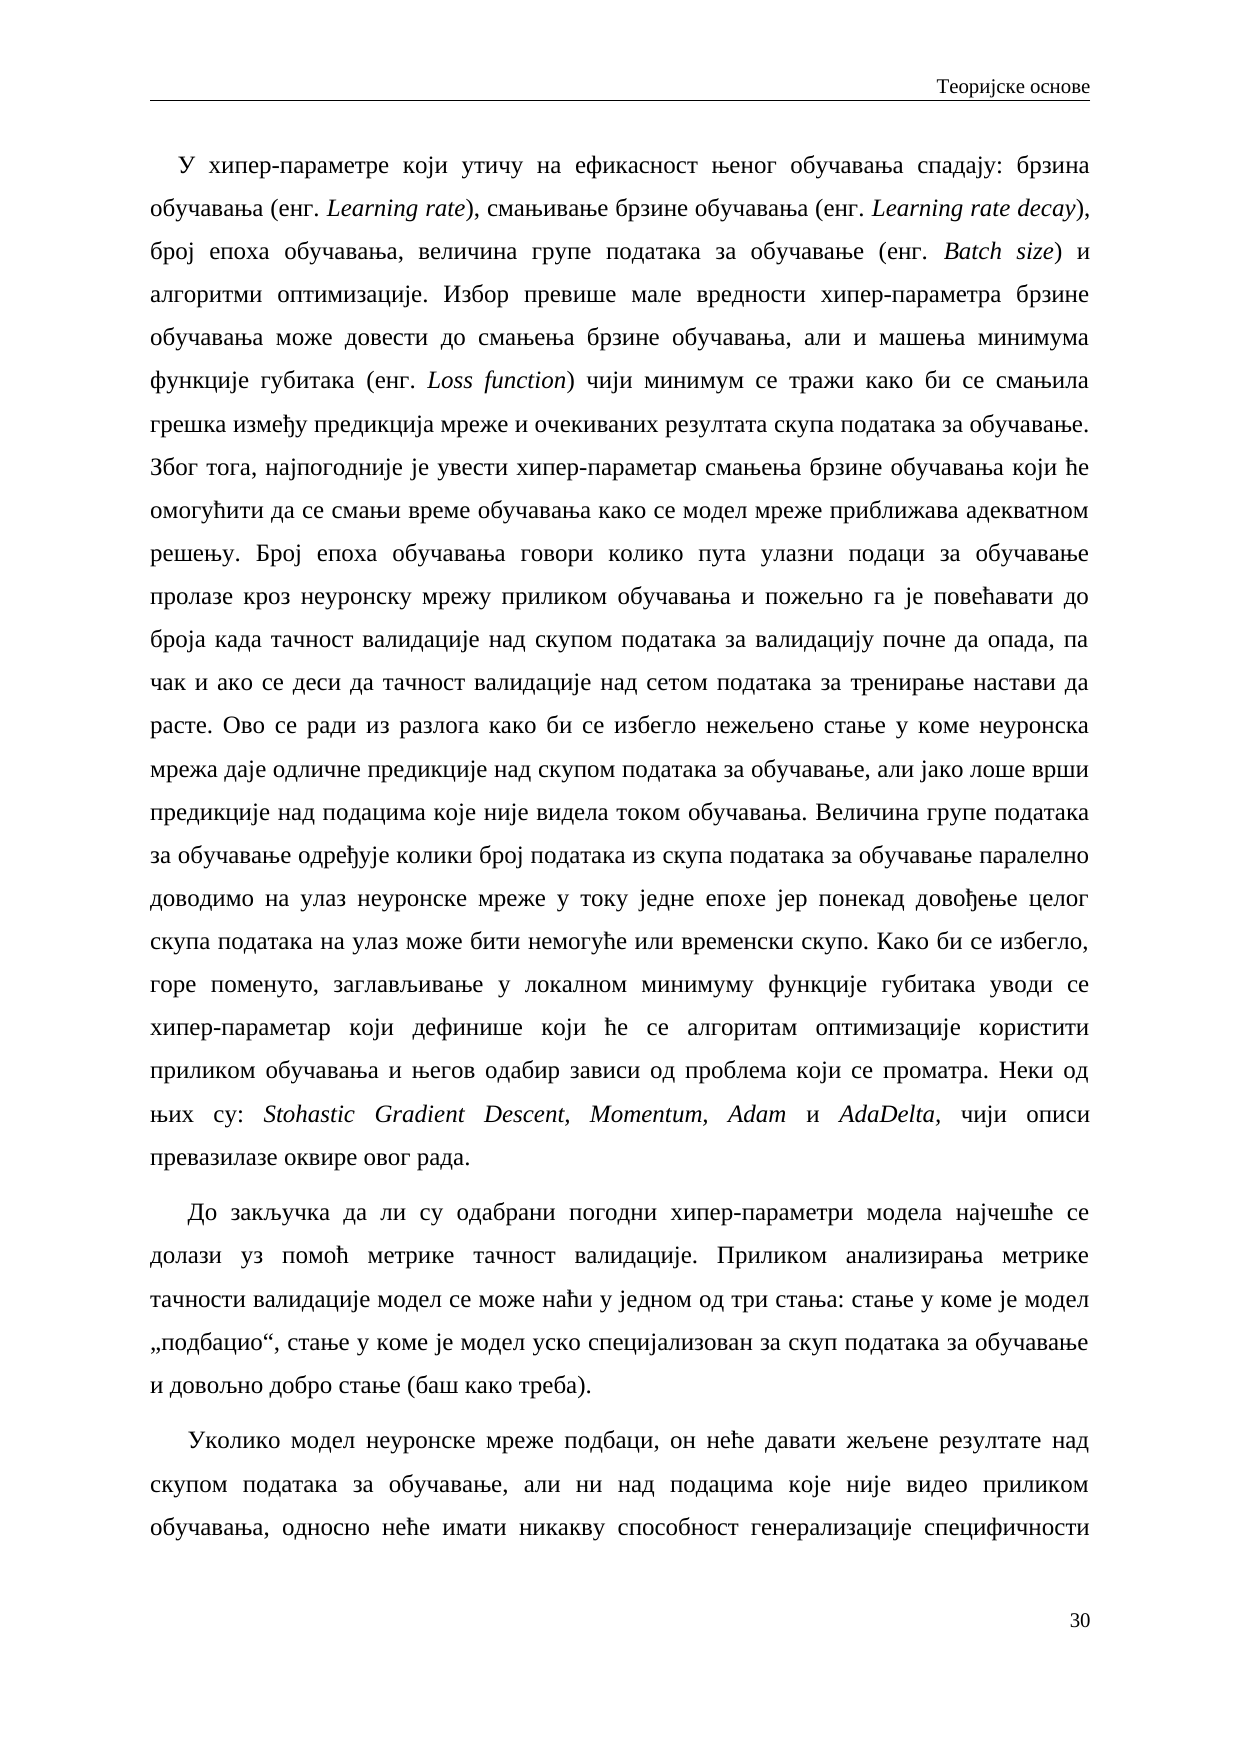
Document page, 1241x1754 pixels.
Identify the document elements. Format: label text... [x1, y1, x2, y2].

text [150, 1426, 1090, 1541]
text До закључка да ли су одабрани погодни хипер-параметри модела најчешће се долази уз помоћ метрике тачност валидације. Приликом анализирања метрике тачности валидације модел се може наћи у једном од три стања: стање у коме је модел „подбацио“, стање у коме је модел уско специјализован за скуп података за обучавање и довољно добро стање (баш како треба). [150, 1197, 1090, 1399]
text У хипер-параметре који утичу на ефикасност њеног обучавања спадају: брзина обучавања (енг. Learning rate), смањивање брзине обучавања (енг. Learning rate decay), број епоха обучавања, величина групе података за обучавање (енг. Batch size) и алгоритми оптимизације. Избор превише мале вредности хипер-параметра брзине обучавања може довести до смањења брзине обучавања, али и машења минимума функције губитака (енг. Loss function) чији минимум се тражи како би се смањила грешка између предикција мреже и очекиваних резултата скупа података за обучавање. Због тога, најпогодније је увести хипер-параметар смањења брзине обучавања који ће омогућити да се смањи време обучавања како се модел мреже приближава адекватном решењу. Број епоха обучавања говори колико пута улазни подаци за обучавање пролазе кроз неуронску мрежу приликом обучавања и пожељно га је повећавати до броја када тачност валидације над скупом података за валидацију почне да опада, па чак и ако се деси да тачност валидације над сетом података за тренирање настави да расте. Ово се ради из разлога како би се избегло нежељено стање у коме неуронска мрежа даје одличне предикције над скупом података за обучавање, али јако лоше врши предикције над подацима које није видела током обучавања. Величина групе података за обучавање одређује колики број података из скупа података за обучавање паралелно доводимо на улаз неуронске мреже у току једне епохе јер понекад довођење целог скупа података на улаз може бити немогуће или временски скупо. Како би се избегло, горе поменуто, заглављивање у локалном минимуму функције губитака уводи се хипер-параметар који дефинише који ће се алгоритам оптимизације користити приликом обучавања и његов одабир зависи од проблема који се проматра. Неки од њих су: Stohastic Gradient Descent, Momentum, Adam и AdaDelta, чији описи превазилазе оквире овог рада. [150, 150, 1090, 1171]
